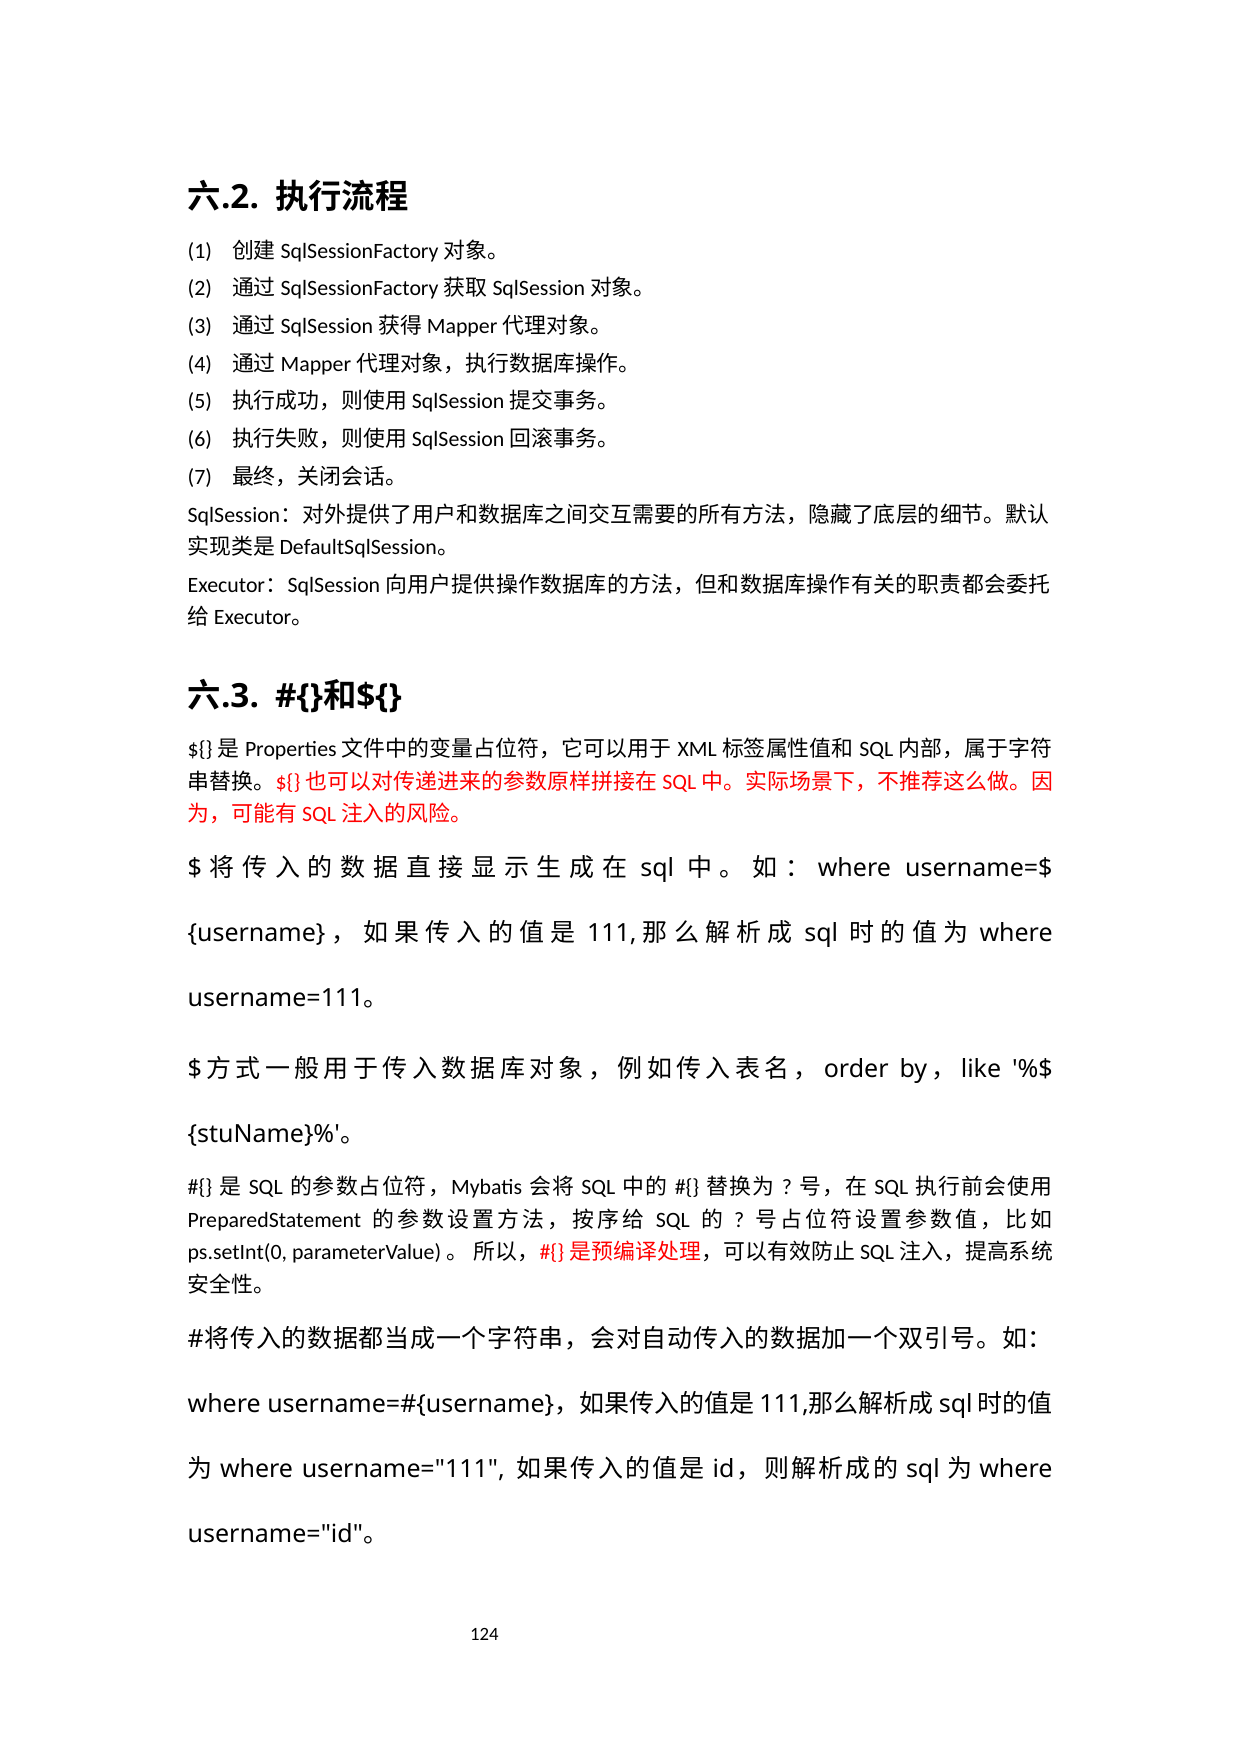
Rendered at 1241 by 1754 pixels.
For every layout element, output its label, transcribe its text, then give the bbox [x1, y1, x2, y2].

text $将传入的数据直接显示生成在sql中。如：where username=${username}，如果传入的值是111,那么解析成sql时的值为where username=111。 [187, 833, 1053, 1028]
text SqlSession：对外提供了用户和数据库之间交互需要的所有方法，隐藏了底层的细节。默认实现类是DefaultSqlSession。 [187, 496, 1053, 561]
text ${} 是 Properties 文件中的变量占位符，它可以用于 XML 标签属性值和 SQL 内部，属于字符串替换。${} 也可以对传递进来的参数原样拼接在 SQL 中。实际场景下，不推荐这么做。因为，可能有 SQL 注入的风险。 [187, 731, 1053, 828]
list 最终，关闭会话。 [187, 458, 1053, 491]
list 执行成功，则使用 SqlSession 提交事务。 [187, 383, 1053, 416]
list 通过 SqlSession 获得 Mapper 代理对象。 [187, 308, 1053, 340]
subtitle 执行流程 [187, 162, 1053, 227]
list 通过 Mapper 代理对象，执行数据库操作。 [187, 345, 1053, 378]
list 通过 SqlSessionFactory 获取 SqlSession 对象。 [187, 270, 1053, 302]
subtitle #{}和${} [187, 661, 1053, 726]
text Executor：SqlSession向用户提供操作数据库的方法，但和数据库操作有关的职责都会委托给Executor。 [187, 566, 1053, 631]
text $方式一般用于传入数据库对象，例如传入表名，order by，like '%${stuName}%'。 [187, 1034, 1053, 1164]
list 执行失败，则使用 SqlSession 回滚事务。 [187, 421, 1053, 453]
list 创建 SqlSessionFactory 对象。 [187, 232, 1053, 265]
text #将传入的数据都当成一个字符串，会对自动传入的数据加一个双引号。如：where username=#{username}，如果传入的值是111,那么解析成sql时的值为where username="111", 如果传入的值是id，则解析成的sql为where username="id"。 [187, 1304, 1053, 1564]
text #{} 是 SQL 的参数占位符，Mybatis 会将 SQL 中的 #{} 替换为 ? 号，在 SQL 执行前会使用 PreparedStatement 的参数设置方法，按序给 SQL 的 ? 号占位符设置参数值，比如 ps.setInt(0, parameterValue) 。 所以，#{} 是预编译处理，可以有效防止 SQL 注入，提高系统安全性。 [187, 1169, 1053, 1299]
